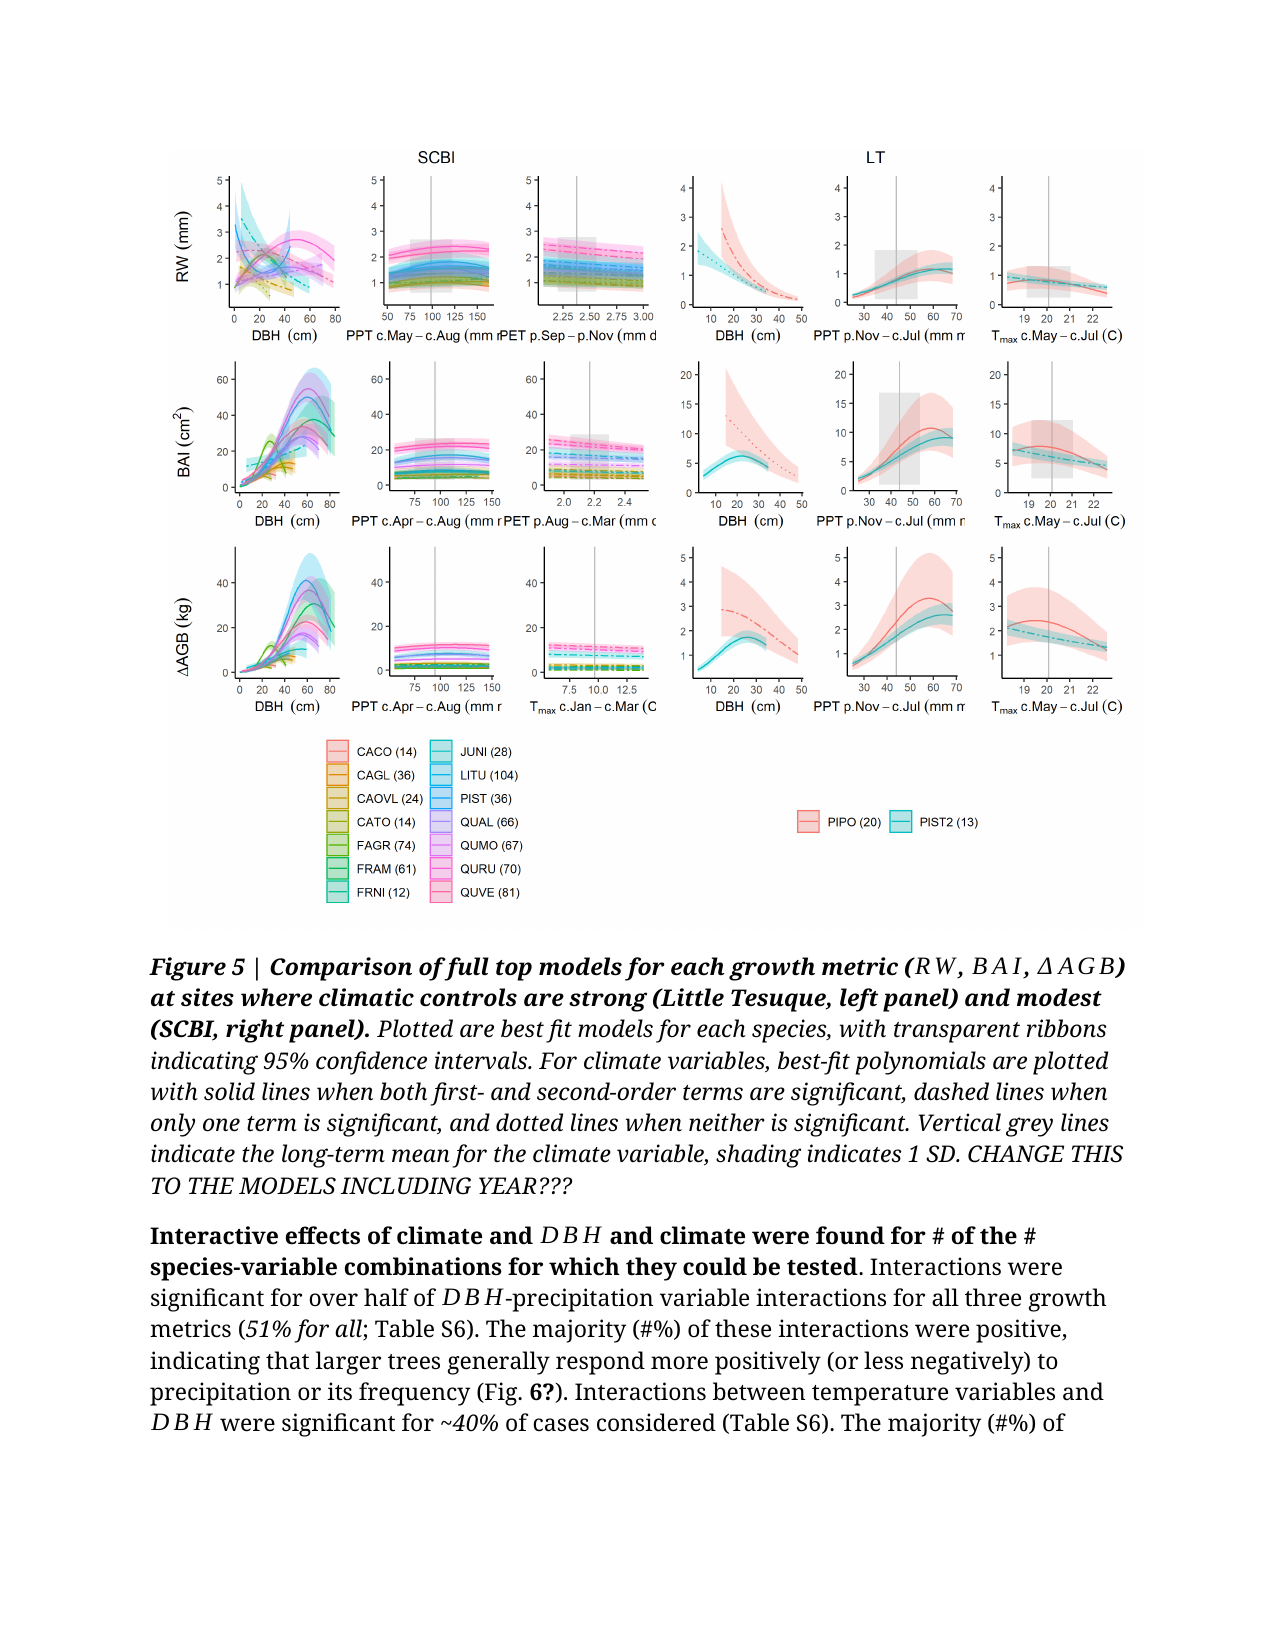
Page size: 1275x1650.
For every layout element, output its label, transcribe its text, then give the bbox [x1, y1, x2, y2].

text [150, 1219, 1125, 1438]
picture [168, 150, 1144, 930]
text Figure 5 | Comparison of full top models for each growth metric (, , ) at sites where climatic controls are strong (Little Tesuque, left panel) and modest (SCBI, right panel). Plotted are best fit models for each species, with transparent ribbons indicating 95% confidence intervals. For climate variables, best-fit polynomials are plotted with solid lines when both first- and second-order terms are significant, dashed lines when only one term is significant, and dotted lines when neither is significant. Vertical grey lines indicate the long-term mean for the climate variable, shading indicates 1 SD. CHANGE THIS TO THE MODELS INCLUDING YEAR??? [150, 951, 1125, 1201]
